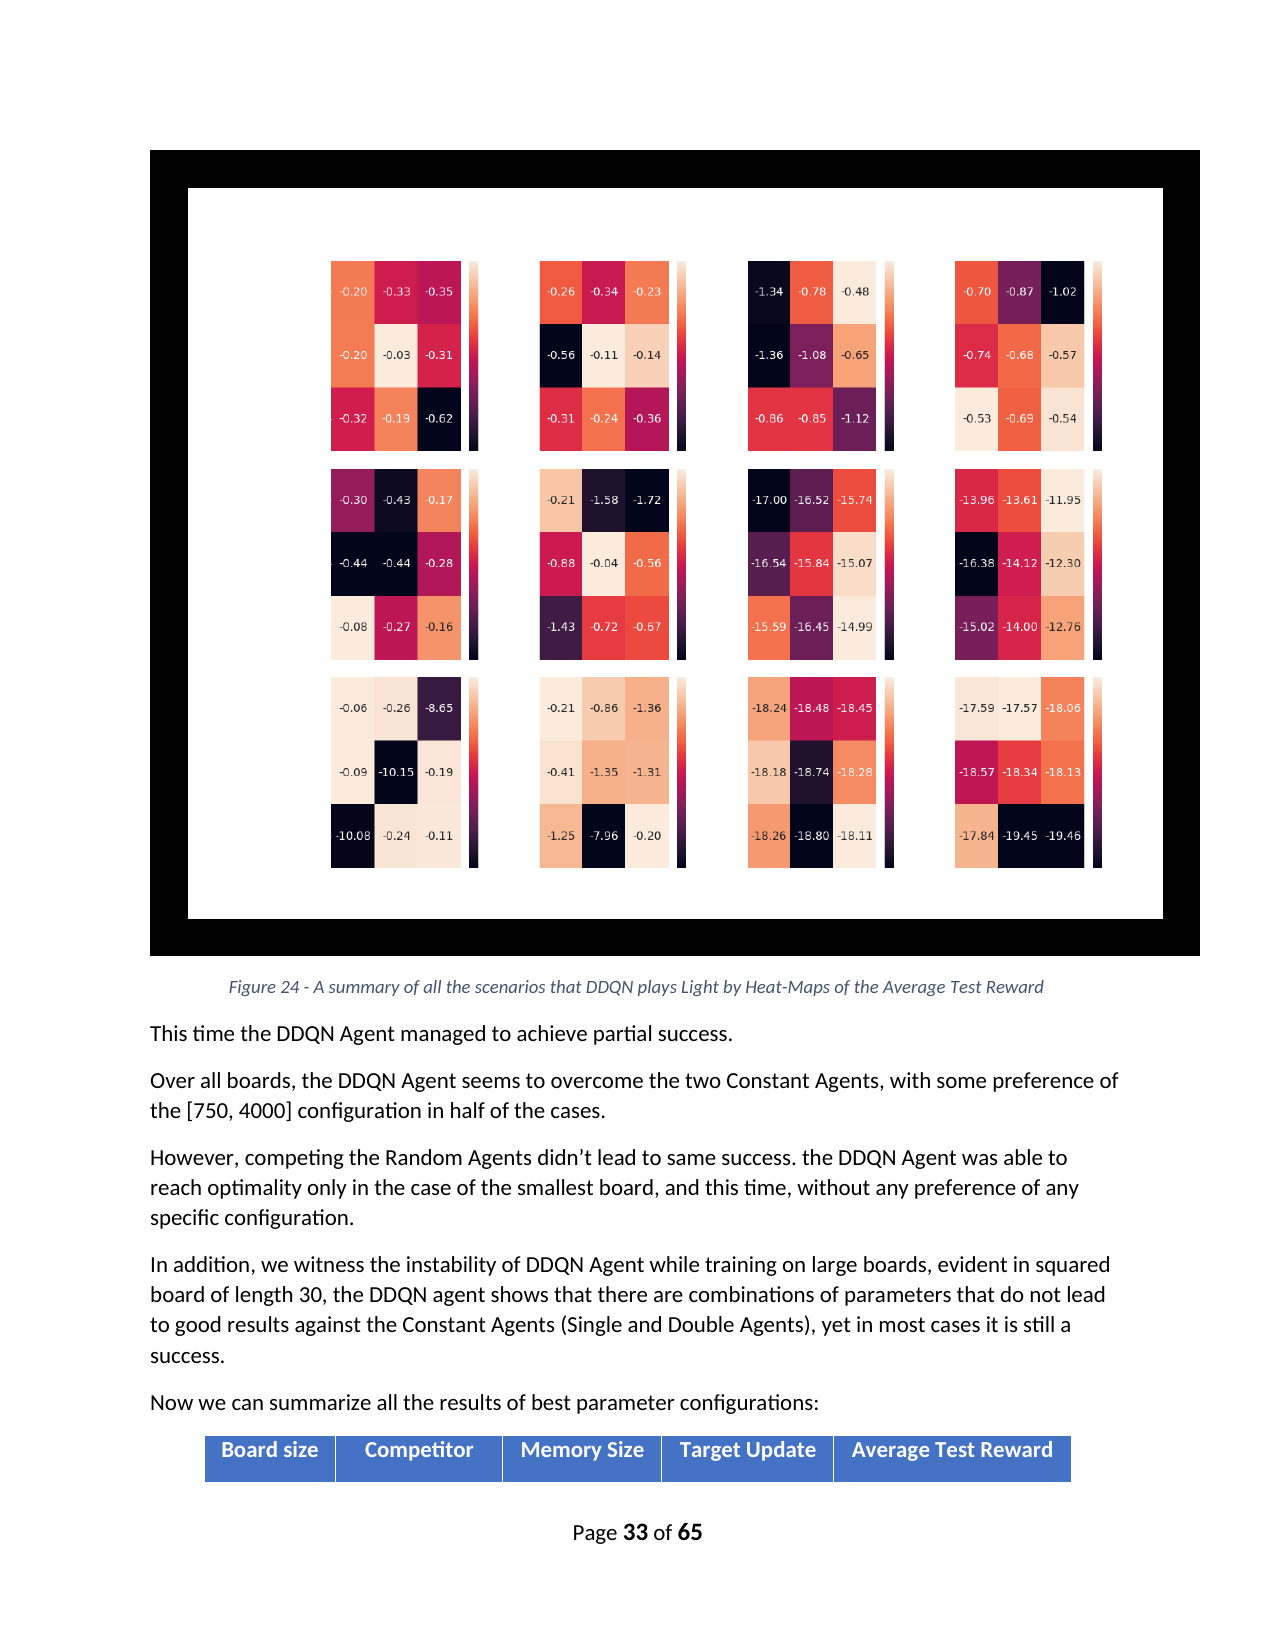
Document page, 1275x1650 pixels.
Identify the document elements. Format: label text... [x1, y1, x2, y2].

table_header Target Update [662, 1436, 833, 1482]
table_header Competitor [336, 1436, 502, 1482]
picture [188, 188, 1163, 919]
text Figure 24 - A summary of all the scenarios that DDQN plays Light by Heat-Maps of the Average Test Reward [150, 975, 1125, 998]
table_header Average Test Reward [834, 1436, 1071, 1482]
table_header Memory Size [503, 1436, 661, 1482]
text Over all boards, the DDQN Agent seems to overcome the two Constant Agents, with some preference of the [750, 4000] configuration in half of the cases. [150, 1066, 1125, 1124]
text This time the DDQN Agent managed to achieve partial success. [150, 1019, 1125, 1047]
text In addition, we witness the instability of DDQN Agent while training on large boards, evident in squared board of length 30, the DDQN agent shows that there are combinations of parameters that do not lead to good results against the Constant Agents (Single and Double Agents), yet in most cases it is still a success. [150, 1250, 1125, 1369]
table_header Board size [205, 1436, 335, 1482]
text Now we can summarize all the results of best parameter configurations: [150, 1388, 1125, 1416]
text However, competing the Random Agents didn’t lead to same success. the DDQN Agent was able to reach optimality only in the case of the smallest board, and this time, without any preference of any specific configuration. [150, 1143, 1125, 1231]
